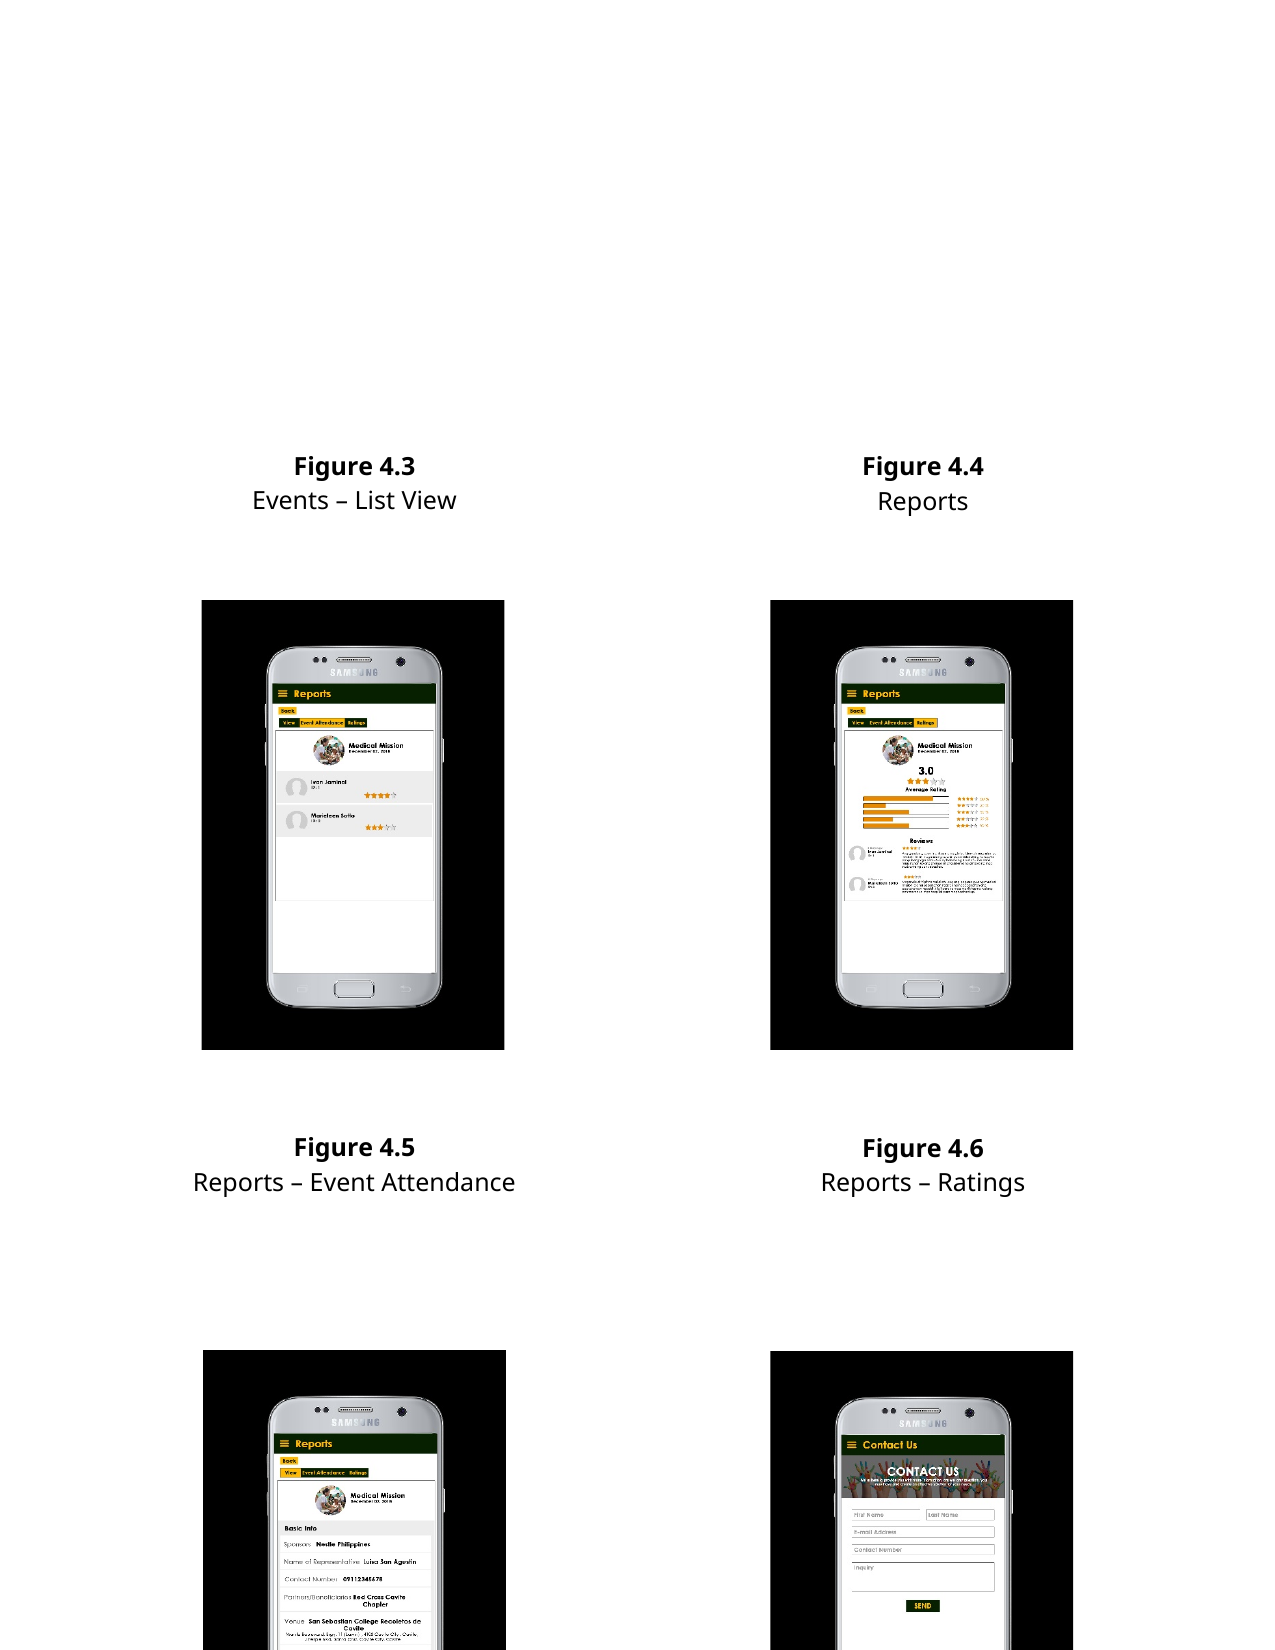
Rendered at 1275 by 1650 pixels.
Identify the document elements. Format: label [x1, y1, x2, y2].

picture [203, 1350, 506, 1650]
picture [770, 600, 1074, 1050]
picture [770, 1351, 1074, 1650]
picture [201, 600, 505, 1050]
